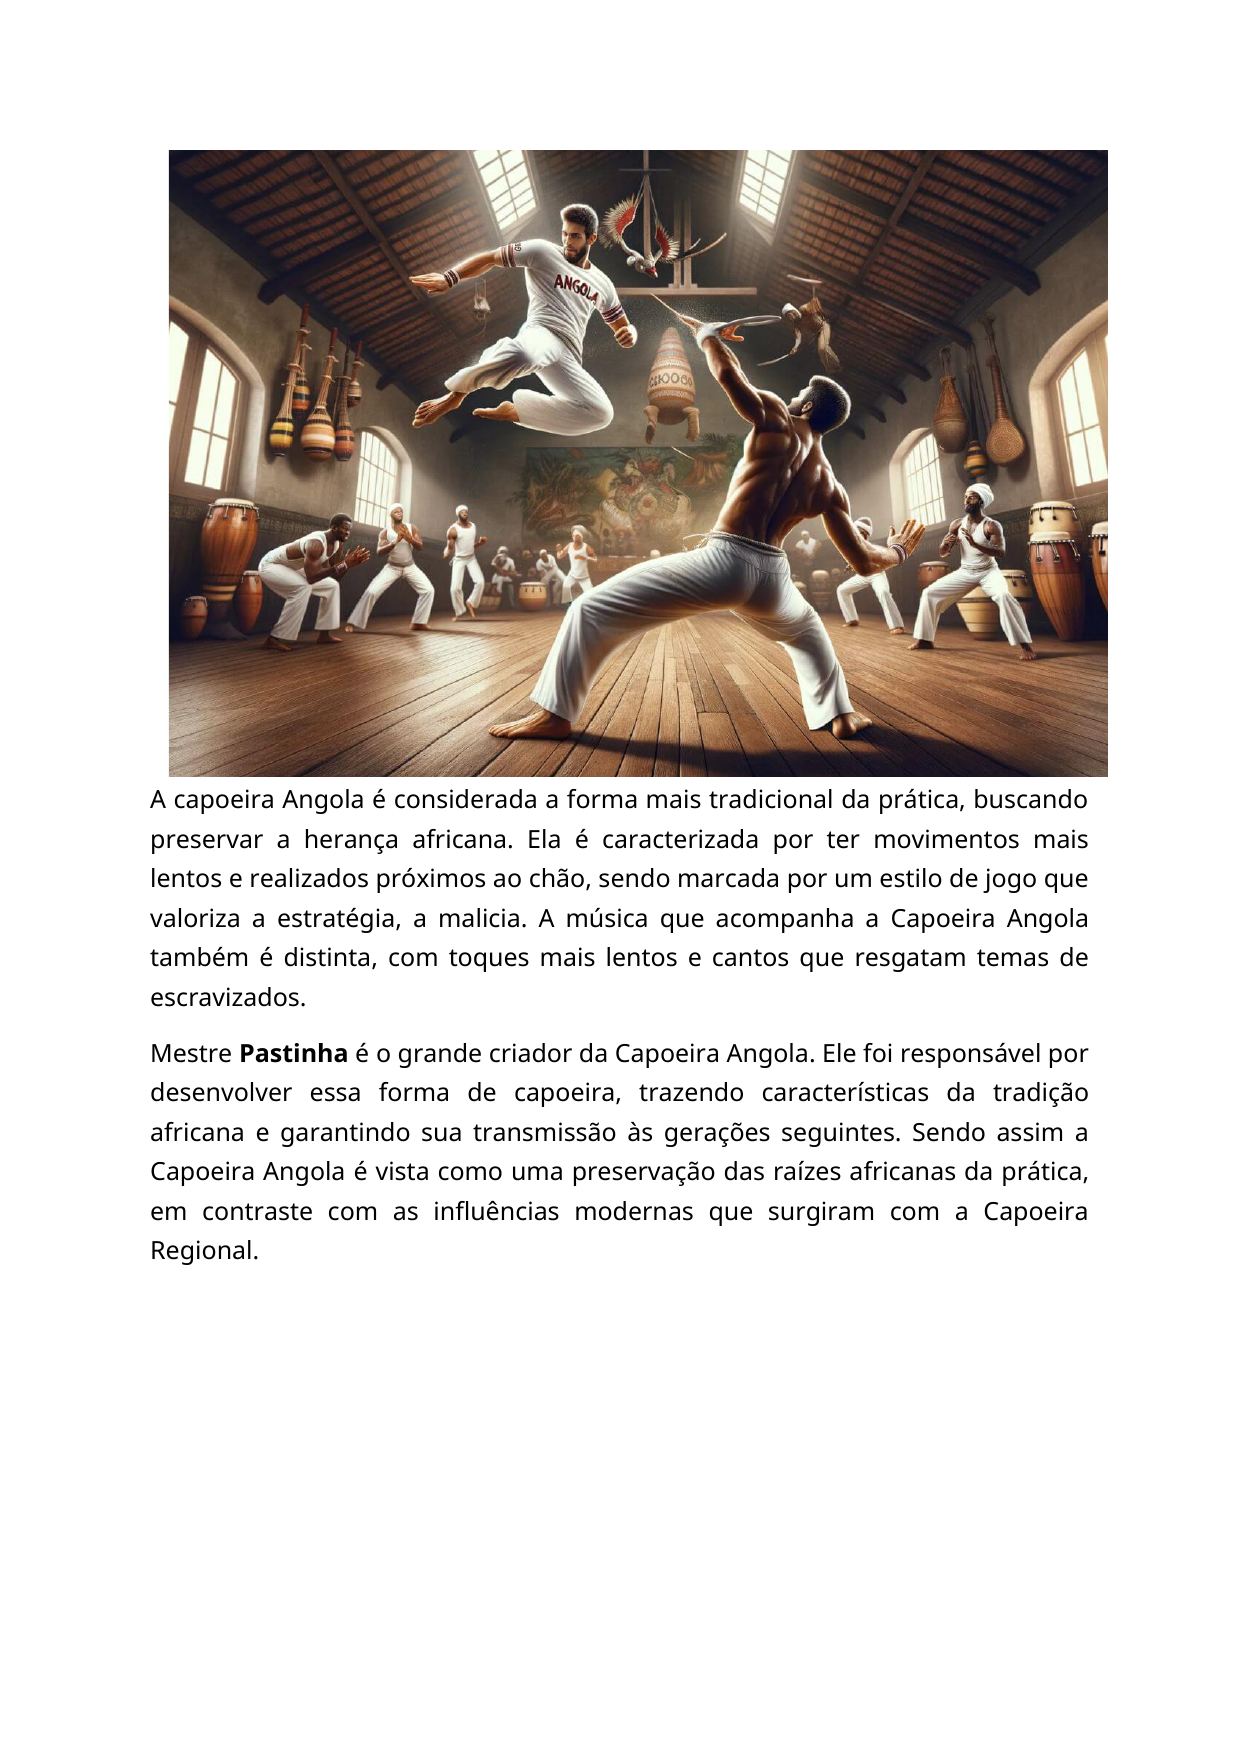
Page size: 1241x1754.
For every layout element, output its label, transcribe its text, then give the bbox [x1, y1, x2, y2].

text Mestre Pastinha é o grande criador da Capoeira Angola. Ele foi responsável por desenvolver essa forma de capoeira, trazendo características da tradição africana e garantindo sua transmissão às gerações seguintes. Sendo assim a Capoeira Angola é vista como uma preservação das raízes africanas da prática, em contraste com as influências modernas que surgiram com a Capoeira Regional. [150, 1036, 1090, 1267]
text A capoeira Angola é considerada a forma mais tradicional da prática, buscando preservar a herança africana. Ela é caracterizada por ter movimentos mais lentos e realizados próximos ao chão, sendo marcada por um estilo de jogo que valoriza a estratégia, a malicia. A música que acompanha a Capoeira Angola também é distinta, com toques mais lentos e cantos que resgatam temas de escravizados. [150, 150, 1090, 1013]
